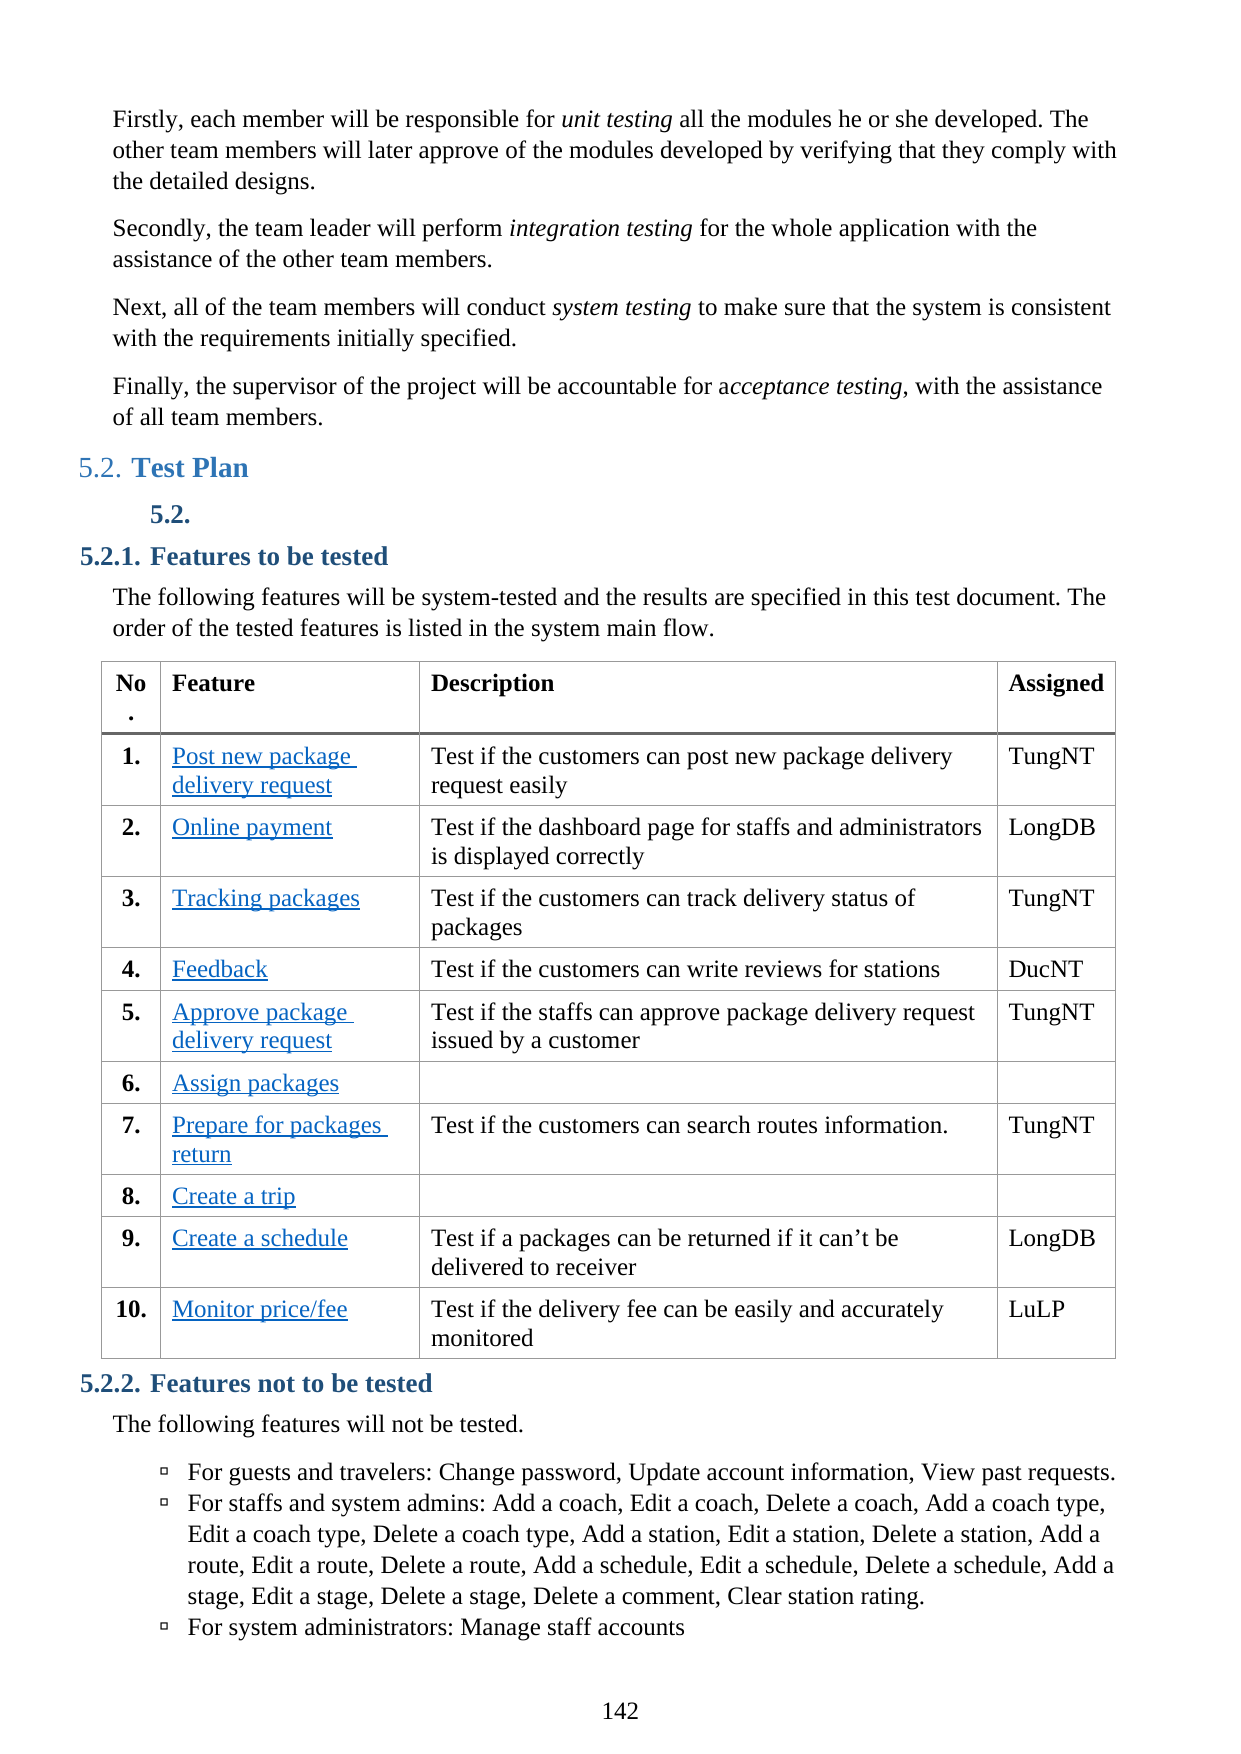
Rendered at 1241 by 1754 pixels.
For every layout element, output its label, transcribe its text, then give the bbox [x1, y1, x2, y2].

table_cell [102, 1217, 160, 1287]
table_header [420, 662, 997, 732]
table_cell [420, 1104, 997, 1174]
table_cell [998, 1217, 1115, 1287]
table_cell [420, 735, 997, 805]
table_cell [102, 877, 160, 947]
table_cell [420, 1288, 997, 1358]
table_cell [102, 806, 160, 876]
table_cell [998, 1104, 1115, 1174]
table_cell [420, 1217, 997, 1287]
list For system administrators: Manage staff accounts [169, 1612, 1128, 1641]
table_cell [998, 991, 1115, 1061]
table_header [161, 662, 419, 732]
text Secondly, the team leader will perform integration testing for the whole application with the assistance of the other team members. [112, 213, 1128, 273]
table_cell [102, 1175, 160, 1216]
text Firstly, each member will be responsible for unit testing all the modules he or she developed. The other team members will later approve of the modules developed by verifying that they comply with the detailed designs. [112, 104, 1128, 194]
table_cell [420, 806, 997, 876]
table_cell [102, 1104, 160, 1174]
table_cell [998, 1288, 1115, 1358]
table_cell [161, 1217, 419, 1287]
list For guests and travelers: Change password, Update account information, View past requests. [169, 1457, 1128, 1486]
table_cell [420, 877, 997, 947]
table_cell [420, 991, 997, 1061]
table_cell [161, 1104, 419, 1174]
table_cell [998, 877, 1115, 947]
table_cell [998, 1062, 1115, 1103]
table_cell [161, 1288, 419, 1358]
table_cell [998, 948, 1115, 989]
list For staffs and system admins: Add a coach, Edit a coach, Delete a coach, Add a coach type, Edit a coach type, Delete a coach type, Add a station, Edit a station, Delete a station, Add a route, Edit a route, Delete a route, Add a schedule, Edit a schedule, Delete a schedule, Add a stage, Edit a stage, Delete a stage, Delete a comment, Clear station rating. [169, 1488, 1128, 1610]
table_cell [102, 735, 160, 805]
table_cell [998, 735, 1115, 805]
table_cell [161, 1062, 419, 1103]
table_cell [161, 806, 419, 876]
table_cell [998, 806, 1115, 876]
subtitle Features to be tested [141, 540, 1128, 571]
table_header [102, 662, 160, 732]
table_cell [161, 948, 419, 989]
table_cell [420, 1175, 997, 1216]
text Finally, the supervisor of the project will be accountable for acceptance testing, with the assistance of all team members. [112, 371, 1128, 431]
subtitle Features not to be tested [141, 1368, 1128, 1399]
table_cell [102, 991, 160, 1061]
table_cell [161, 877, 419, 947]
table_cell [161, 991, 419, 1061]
text The following features will not be tested. [112, 1409, 1128, 1438]
text The following features will be system-tested and the results are specified in this test document. The order of the tested features is listed in the system main flow. [112, 582, 1128, 642]
text Next, all of the team members will conduct system testing to make sure that the system is consistent with the requirements initially specified. [112, 292, 1128, 352]
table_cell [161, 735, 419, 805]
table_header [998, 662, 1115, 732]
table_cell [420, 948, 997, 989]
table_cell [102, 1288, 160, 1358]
subtitle Test Plan [122, 450, 1128, 483]
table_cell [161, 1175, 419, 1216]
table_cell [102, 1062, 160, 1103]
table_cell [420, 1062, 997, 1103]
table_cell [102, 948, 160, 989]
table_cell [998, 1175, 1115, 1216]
